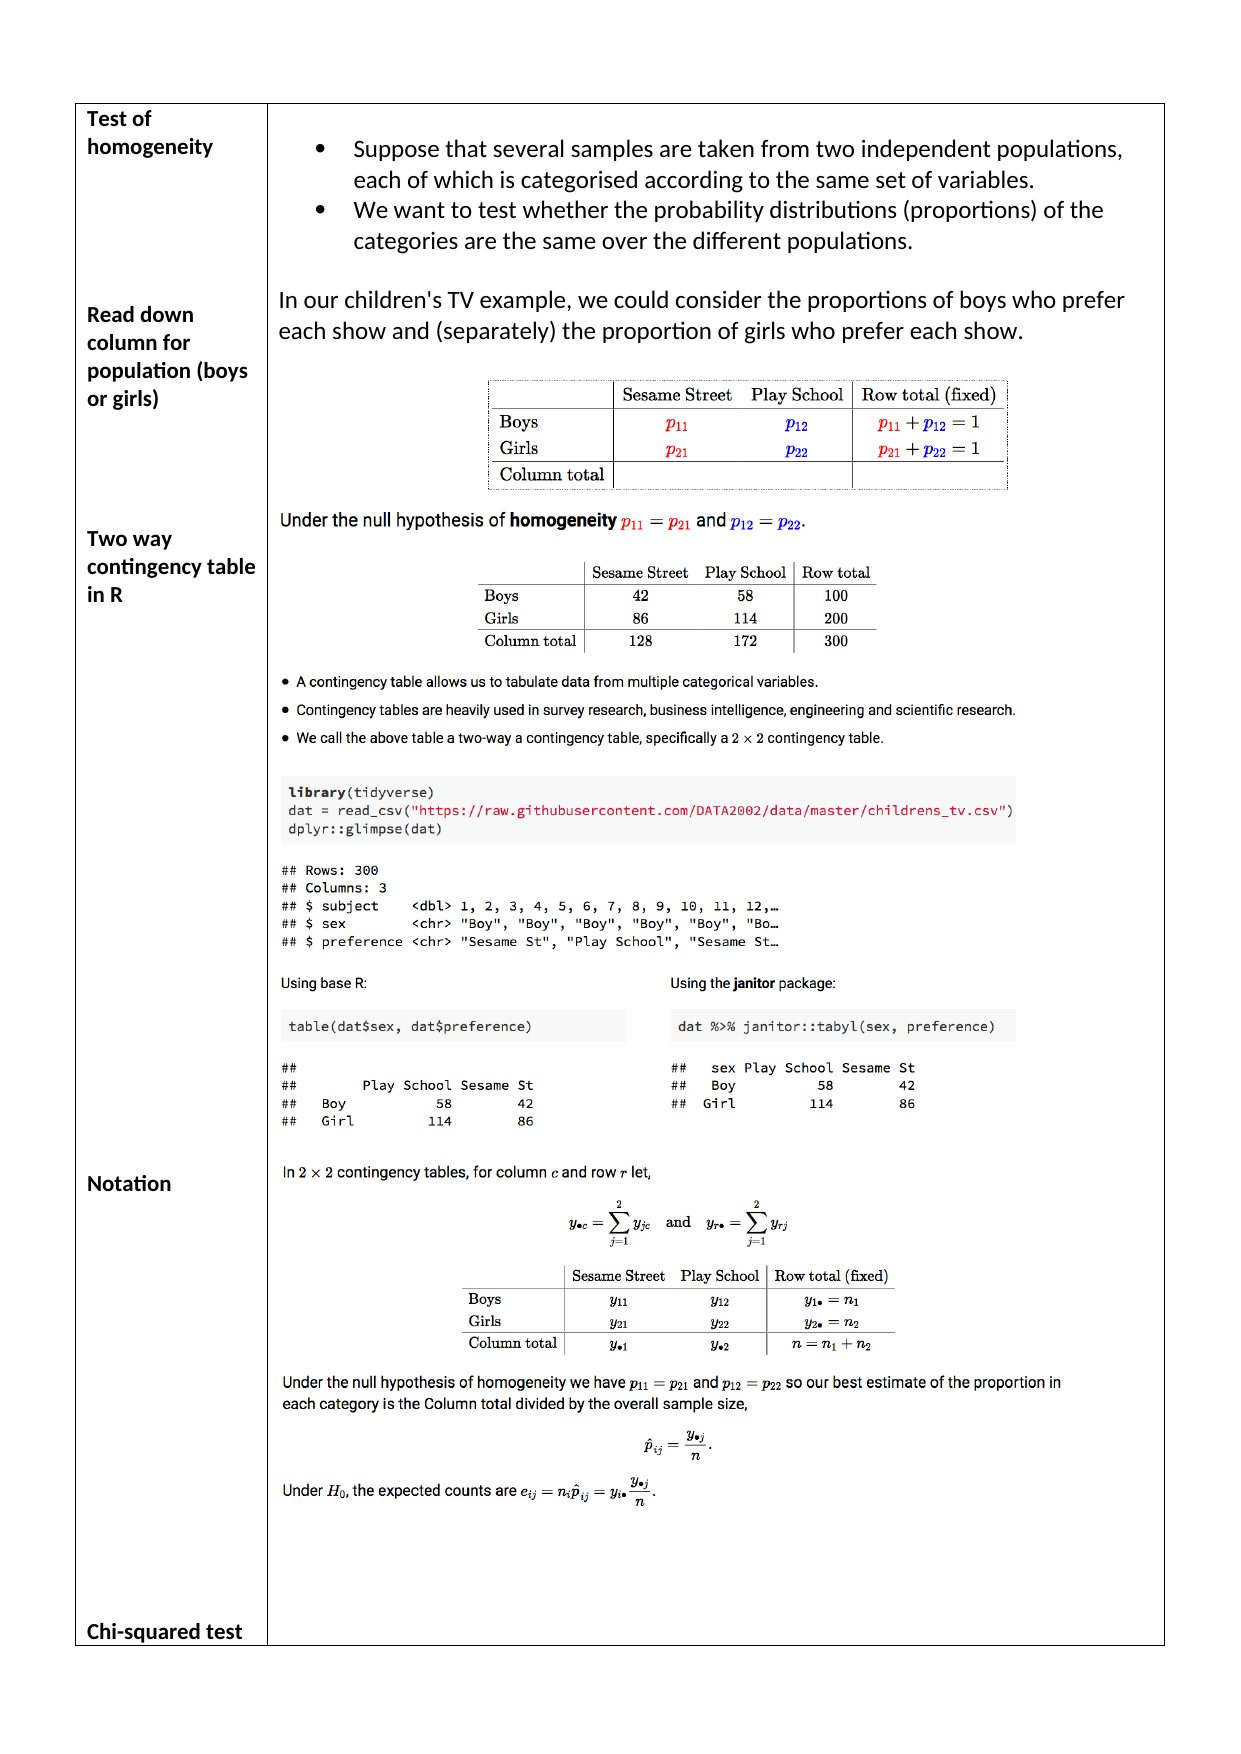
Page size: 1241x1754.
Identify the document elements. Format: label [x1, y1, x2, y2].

picture [278, 776, 1027, 1131]
table_cell [76, 104, 267, 1645]
picture [278, 1160, 1069, 1513]
picture [278, 374, 1020, 534]
table_cell [268, 104, 1164, 1645]
picture [278, 562, 1019, 748]
